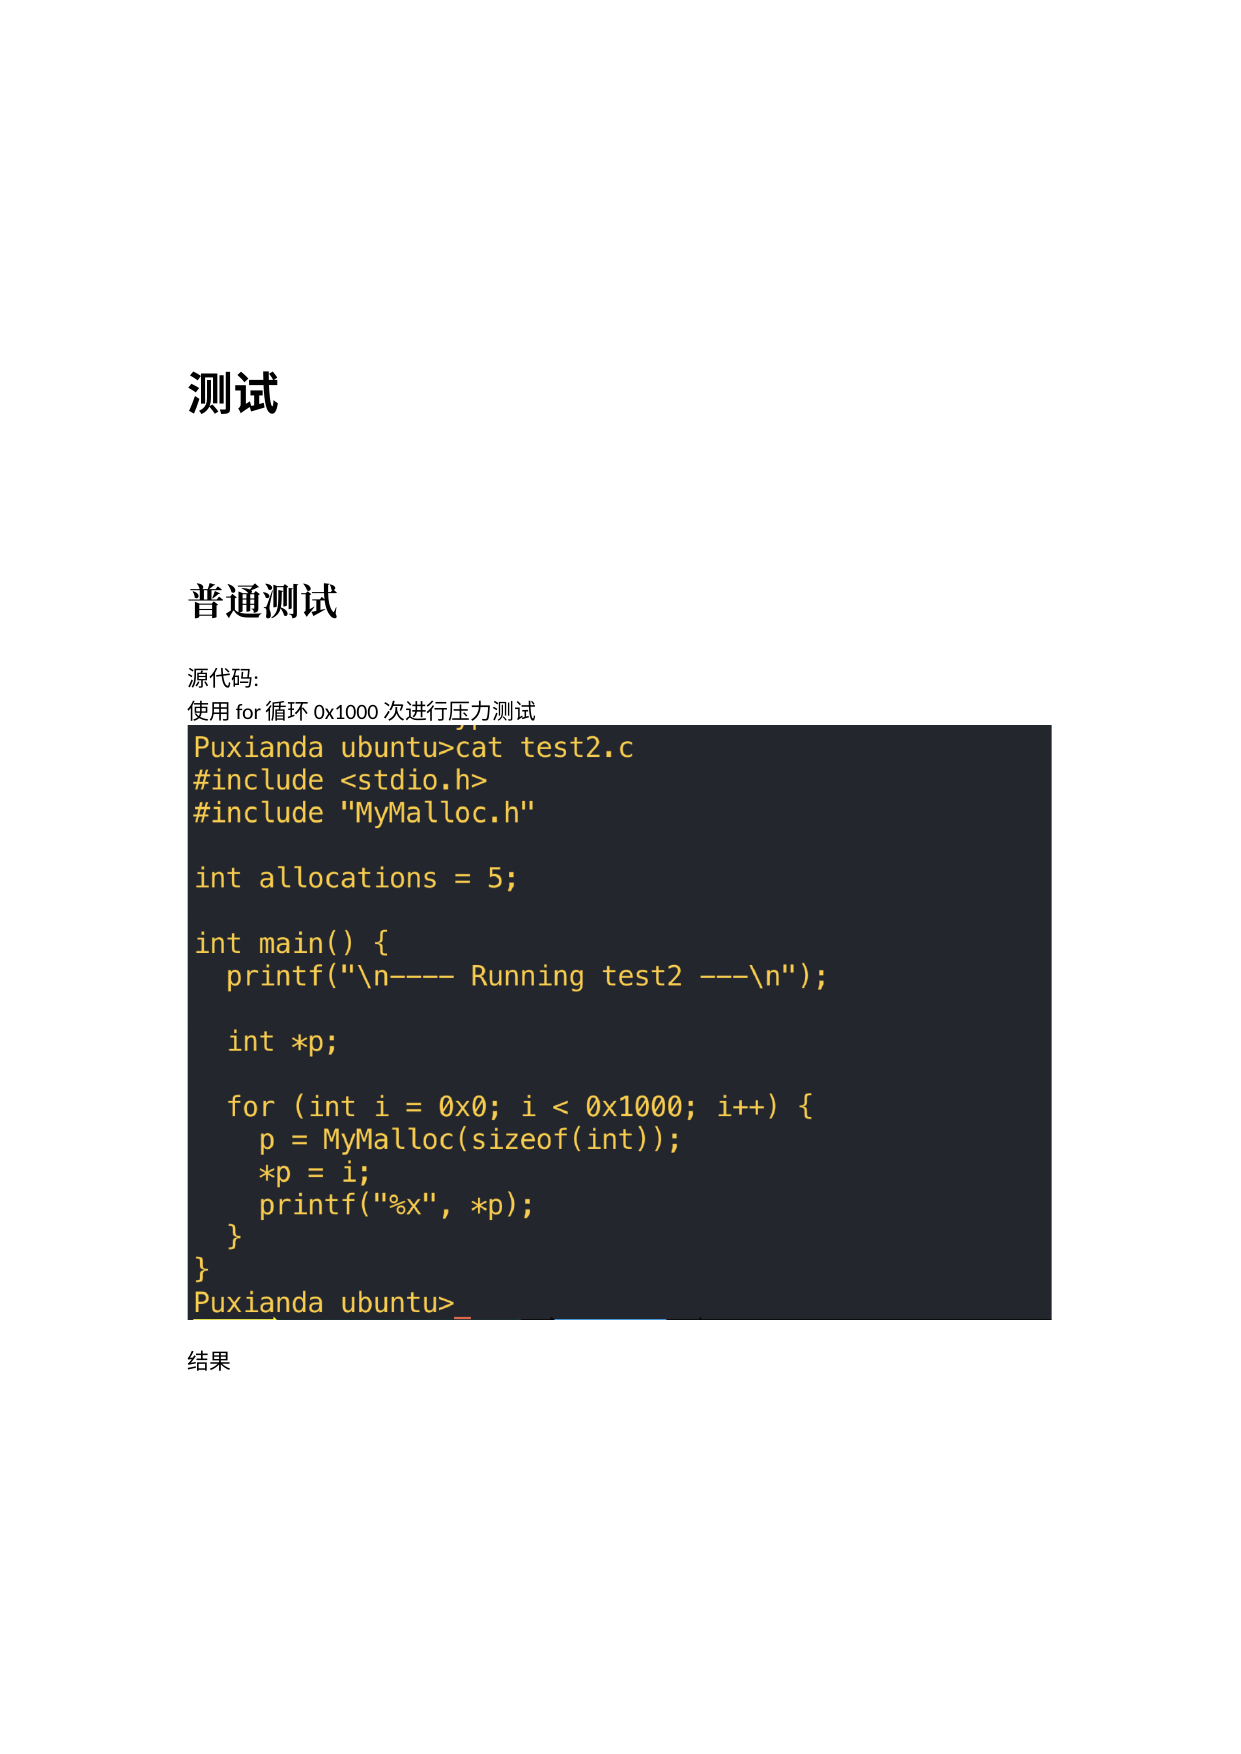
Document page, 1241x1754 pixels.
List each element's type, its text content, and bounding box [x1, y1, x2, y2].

text 源代码: [187, 661, 1053, 693]
text 结果 [187, 1343, 1053, 1376]
picture [187, 725, 1052, 1320]
text 使用for循环0x1000次进行压力测试 [187, 693, 1053, 726]
subtitle 测试 [187, 341, 1053, 439]
subtitle 普通测试 [187, 567, 1053, 632]
